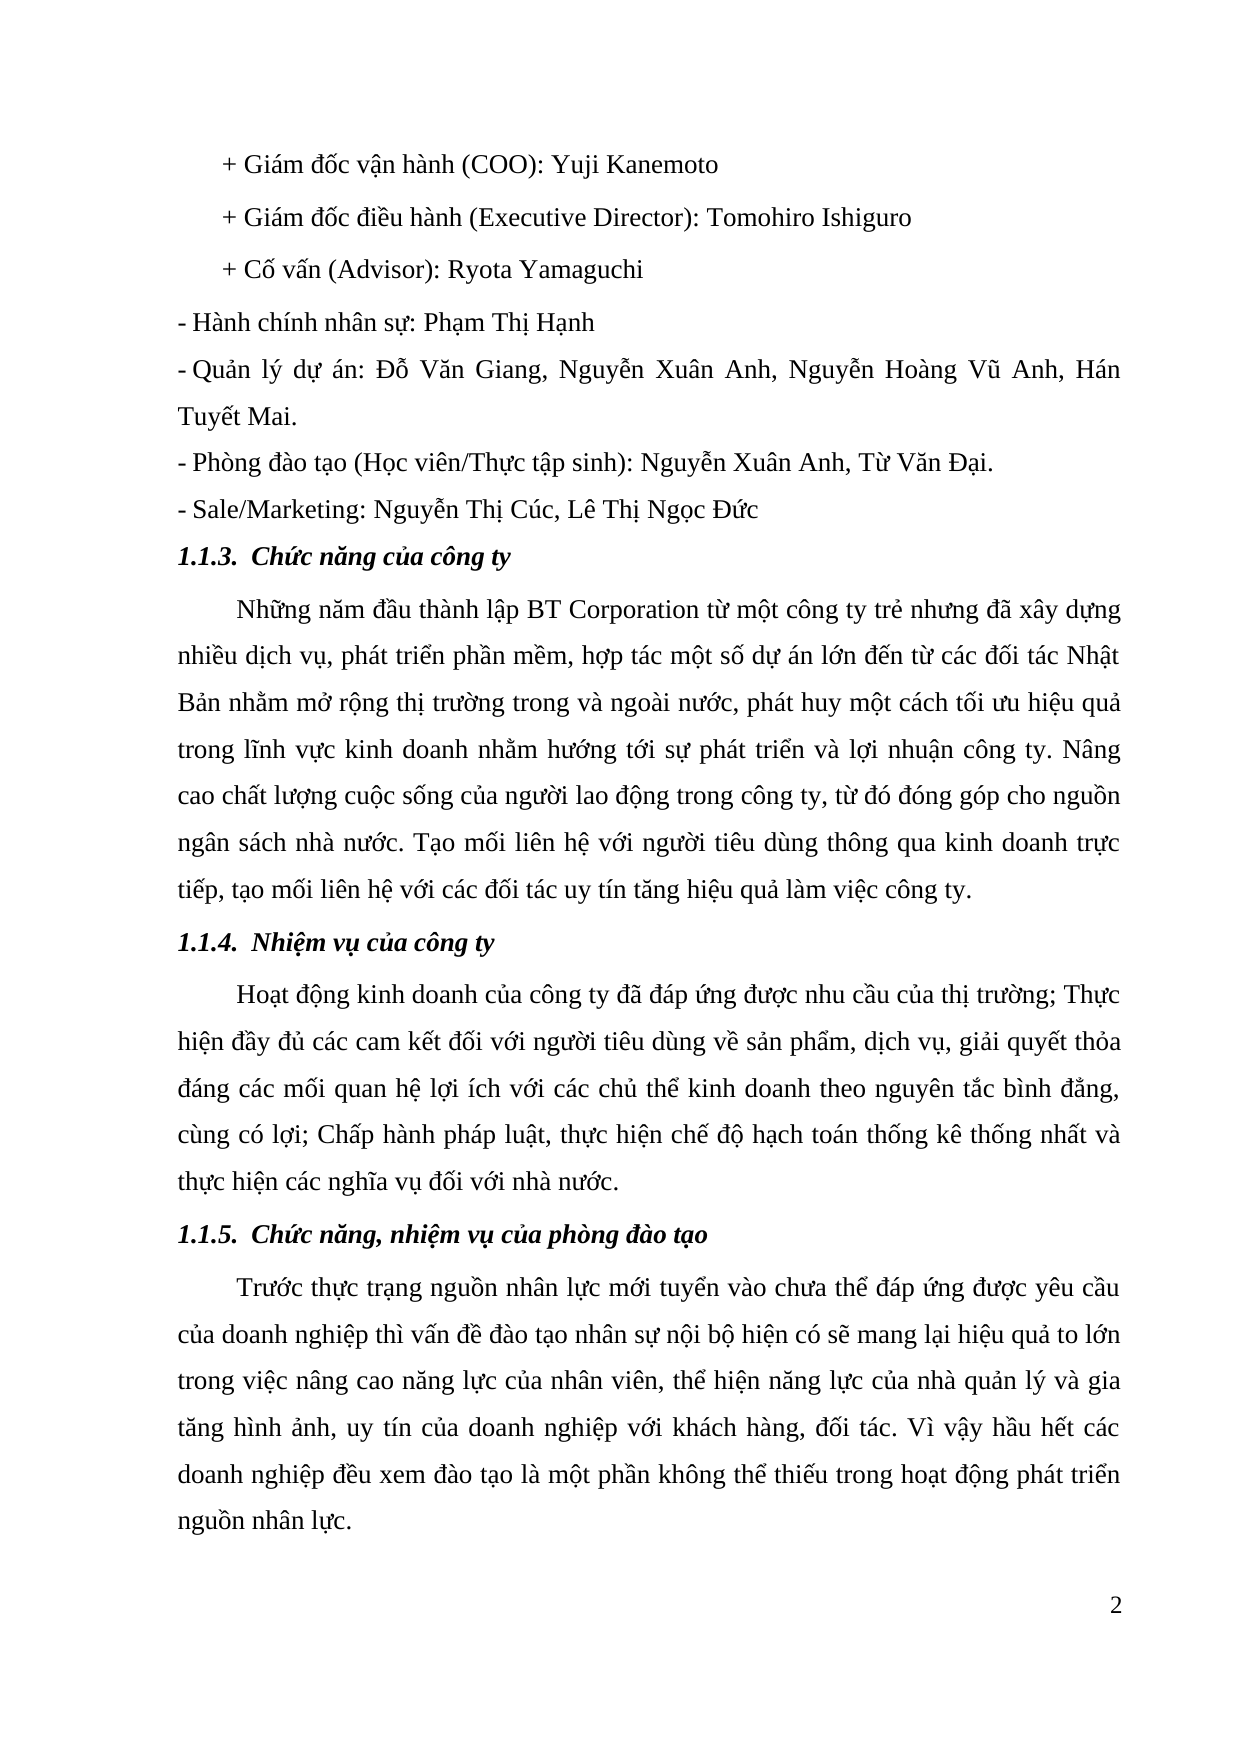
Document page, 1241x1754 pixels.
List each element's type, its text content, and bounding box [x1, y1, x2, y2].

list Phòng đào tạo (Học viên/Thực tập sinh): Nguyễn Xuân Anh, Từ Văn Đại. [177, 446, 1122, 478]
list Sale/Marketing: Nguyễn Thị Cúc, Lê Thị Ngọc Đức [177, 493, 1122, 524]
text Hoạt động kinh doanh của công ty đã đáp ứng được nhu cầu của thị trường; Thực hiện đầy đủ các cam kết đối với người tiêu dùng về sản phẩm, dịch vụ, giải quyết thỏa đáng các mối quan hệ lợi ích với các chủ thể kinh doanh theo nguyên tắc bình đẳng, cùng có lợi; Chấp hành pháp luật, thực hiện chế độ hạch toán thống kê thống nhất và thực hiện các nghĩa vụ đối với nhà nước. [177, 978, 1122, 1196]
list Chức năng của công ty [177, 540, 1122, 571]
text + Giám đốc vận hành (COO): Yuji Kanemoto [177, 148, 1122, 179]
text + Giám đốc điều hành (Executive Director): Tomohiro Ishiguro [177, 201, 1122, 232]
text Những năm đầu thành lập BT Corporation từ một công ty trẻ nhưng đã xây dựng nhiều dịch vụ, phát triển phần mềm, hợp tác một số dự án lớn đến từ các đối tác Nhật Bản nhằm mở rộng thị trường trong và ngoài nước, phát huy một cách tối ưu hiệu quả trong lĩnh vực kinh doanh nhằm hướng tới sự phát triển và lợi nhuận công ty. Nâng cao chất lượng cuộc sống của người lao động trong công ty, từ đó đóng góp cho nguồn ngân sách nhà nước. Tạo mối liên hệ với người tiêu dùng thông qua kinh doanh trực tiếp, tạo mối liên hệ với các đối tác uy tín tăng hiệu quả làm việc công ty. [177, 593, 1122, 904]
list Quản lý dự án: Đỗ Văn Giang, Nguyễn Xuân Anh, Nguyễn Hoàng Vũ Anh, Hán Tuyết Mai. [177, 353, 1122, 431]
text + Cố vấn (Advisor): Ryota Yamaguchi [177, 253, 1122, 285]
list Hành chính nhân sự: Phạm Thị Hạnh [177, 306, 1122, 338]
list Nhiệm vụ của công ty [177, 926, 1122, 957]
list Chức năng, nhiệm vụ của phòng đào tạo [177, 1218, 1122, 1249]
text Trước thực trạng nguồn nhân lực mới tuyển vào chưa thể đáp ứng được yêu cầu của doanh nghiệp thì vấn đề đào tạo nhân sự nội bộ hiện có sẽ mang lại hiệu quả to lớn trong việc nâng cao năng lực của nhân viên, thể hiện năng lực của nhà quản lý và gia tăng hình ảnh, uy tín của doanh nghiệp với khách hàng, đối tác. Vì vậy hầu hết các doanh nghiệp đều xem đào tạo là một phần không thể thiếu trong hoạt động phát triển nguồn nhân lực. [177, 1271, 1122, 1536]
